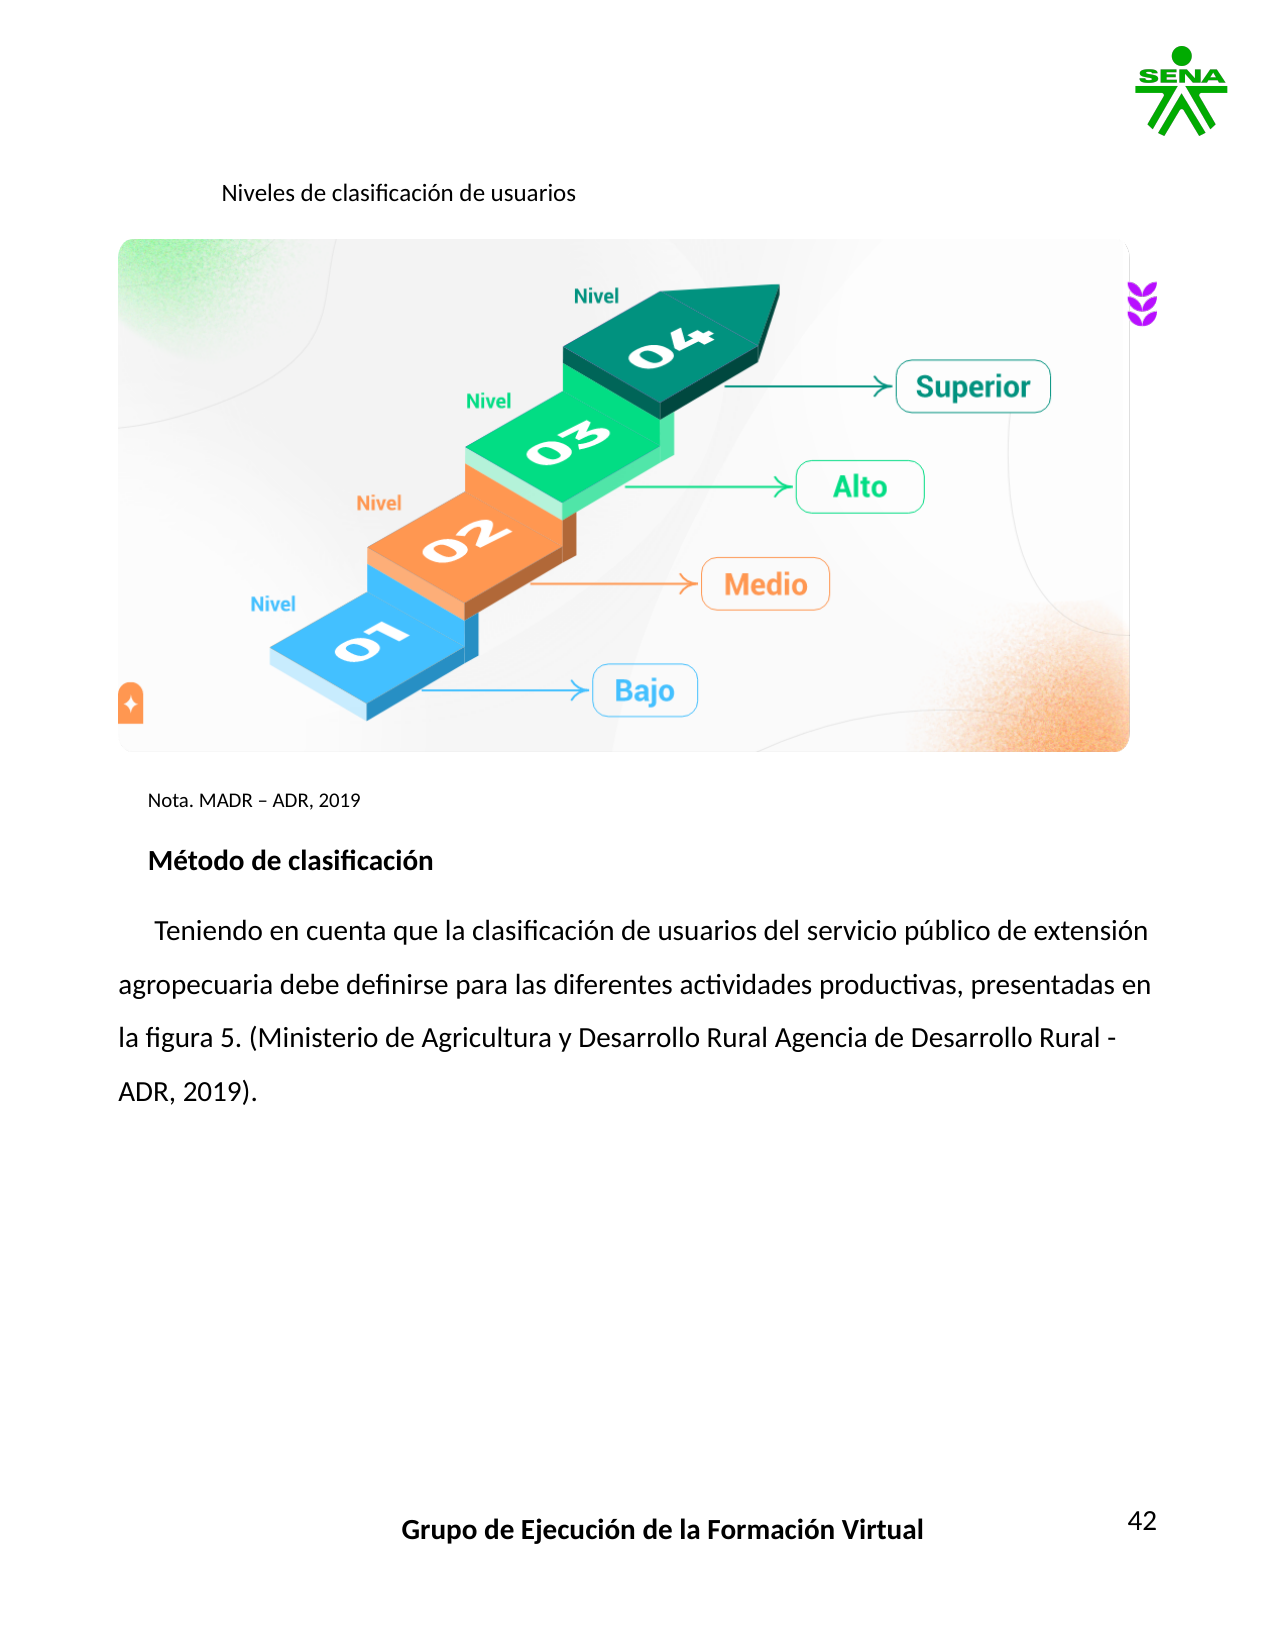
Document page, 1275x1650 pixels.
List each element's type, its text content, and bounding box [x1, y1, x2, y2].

picture [118, 239, 1157, 753]
picture [1135, 46, 1228, 136]
text Método de clasificación [118, 842, 1157, 878]
text Nota. MADR – ADR, 2019 [118, 787, 1157, 813]
text Niveles de clasificación de usuarios [221, 177, 1157, 208]
text Teniendo en cuenta que la clasificación de usuarios del servicio público de extensión agropecuaria debe definirse para las diferentes actividades productivas, presentadas en la figura 5. (Ministerio de Agricultura y Desarrollo Rural Agencia de Desarrollo Rural - ADR, 2019). [118, 912, 1157, 1108]
